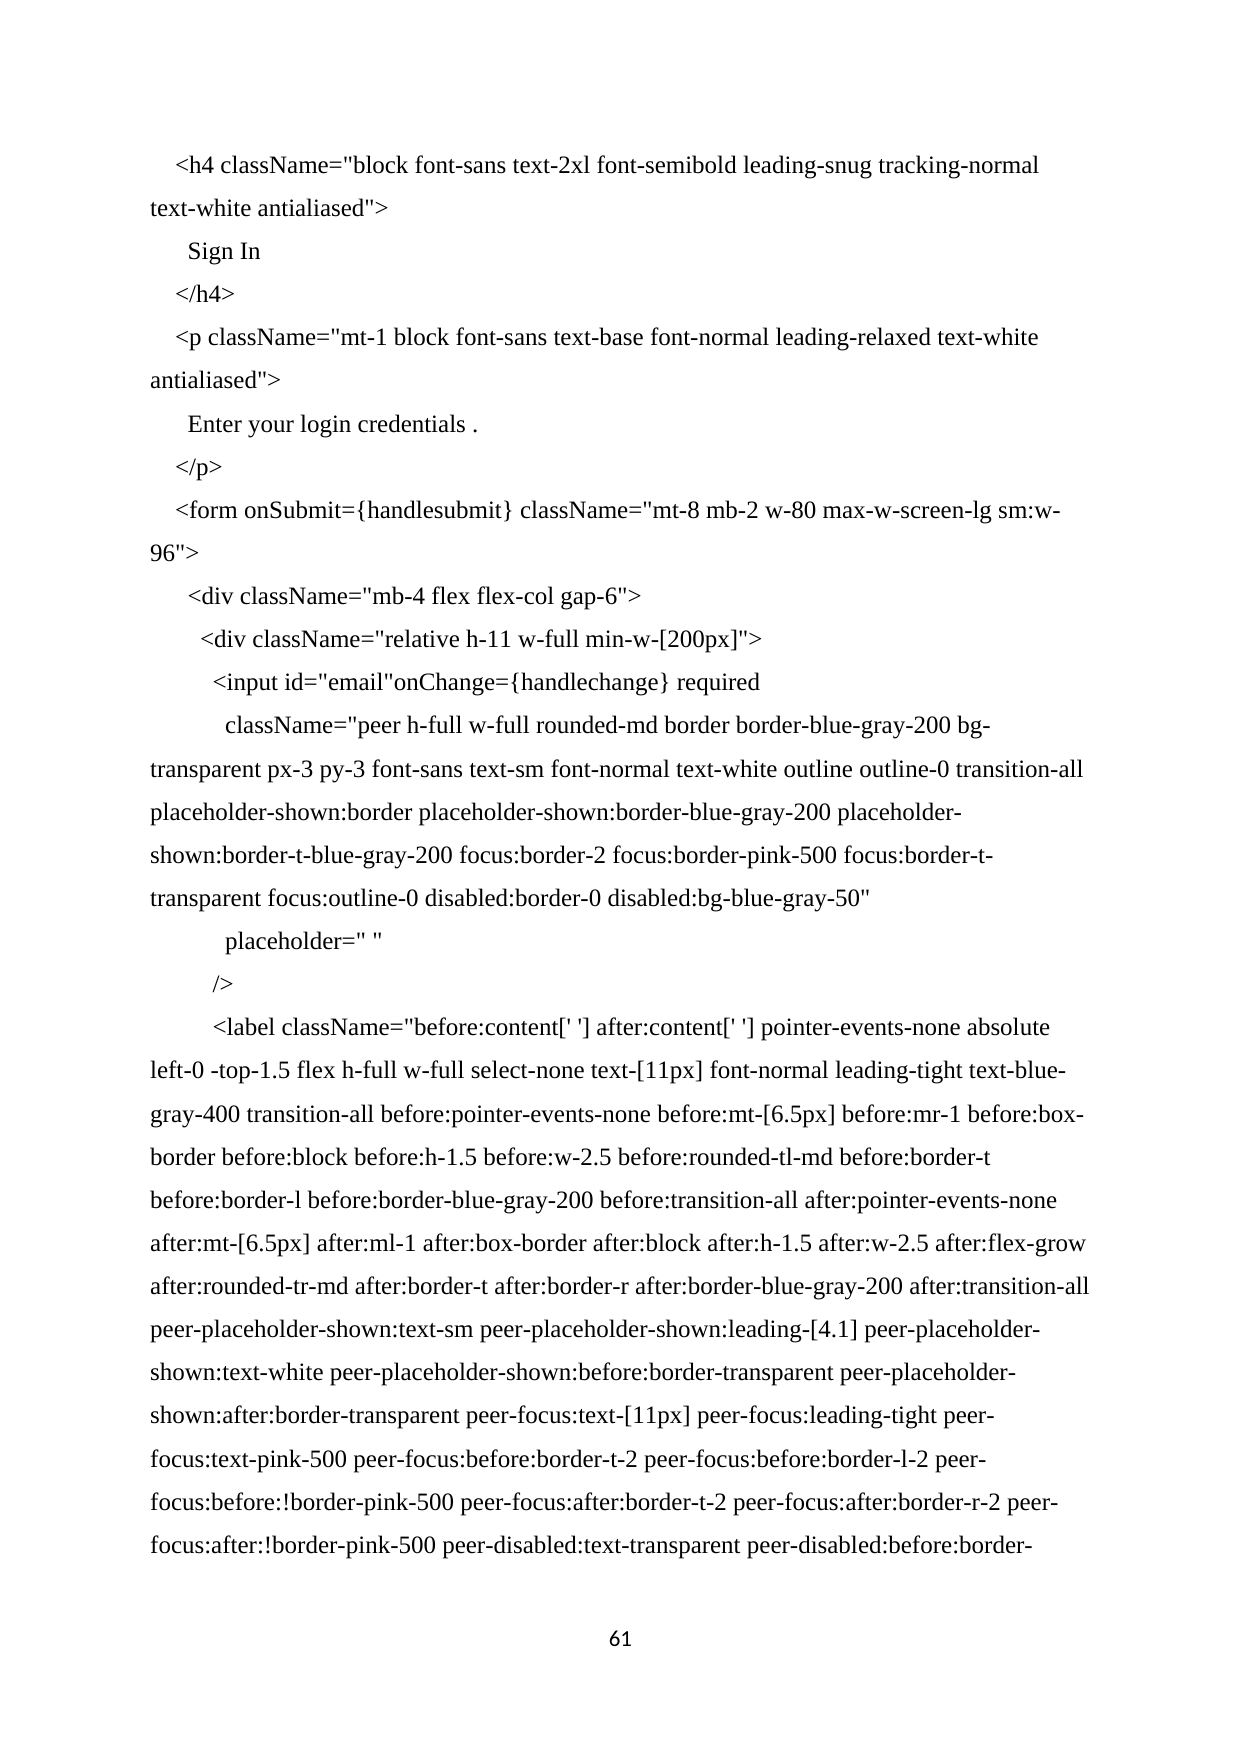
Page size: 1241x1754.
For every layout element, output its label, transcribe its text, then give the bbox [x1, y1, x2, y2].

text </p> [150, 452, 1090, 481]
text <input id="email"onChange={handlechange} required [150, 667, 1090, 696]
text placeholder=" " [150, 926, 1090, 955]
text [150, 1012, 1090, 1559]
text className="peer h-full w-full rounded-md border border-blue-gray-200 bg-transparent px-3 py-3 font-sans text-sm font-normal text-white outline outline-0 transition-all placeholder-shown:border placeholder-shown:border-blue-gray-200 placeholder-shown:border-t-blue-gray-200 focus:border-2 focus:border-pink-500 focus:border-t-transparent focus:outline-0 disabled:border-0 disabled:bg-blue-gray-50" [150, 711, 1090, 912]
text <form onSubmit={handlesubmit} className="mt-8 mb-2 w-80 max-w-screen-lg sm:w-96"> [150, 495, 1090, 567]
text <div className="mb-4 flex flex-col gap-6"> [150, 581, 1090, 610]
text <p className="mt-1 block font-sans text-base font-normal leading-relaxed text-white antialiased"> [150, 322, 1090, 394]
text </h4> [150, 279, 1090, 308]
text <h4 className="block font-sans text-2xl font-semibold leading-snug tracking-normal text-white antialiased"> [150, 150, 1090, 222]
text <div className="relative h-11 w-full min-w-[200px]"> [150, 624, 1090, 653]
text Sign In [150, 236, 1090, 265]
text Enter your login credentials . [150, 409, 1090, 437]
text /> [150, 969, 1090, 998]
